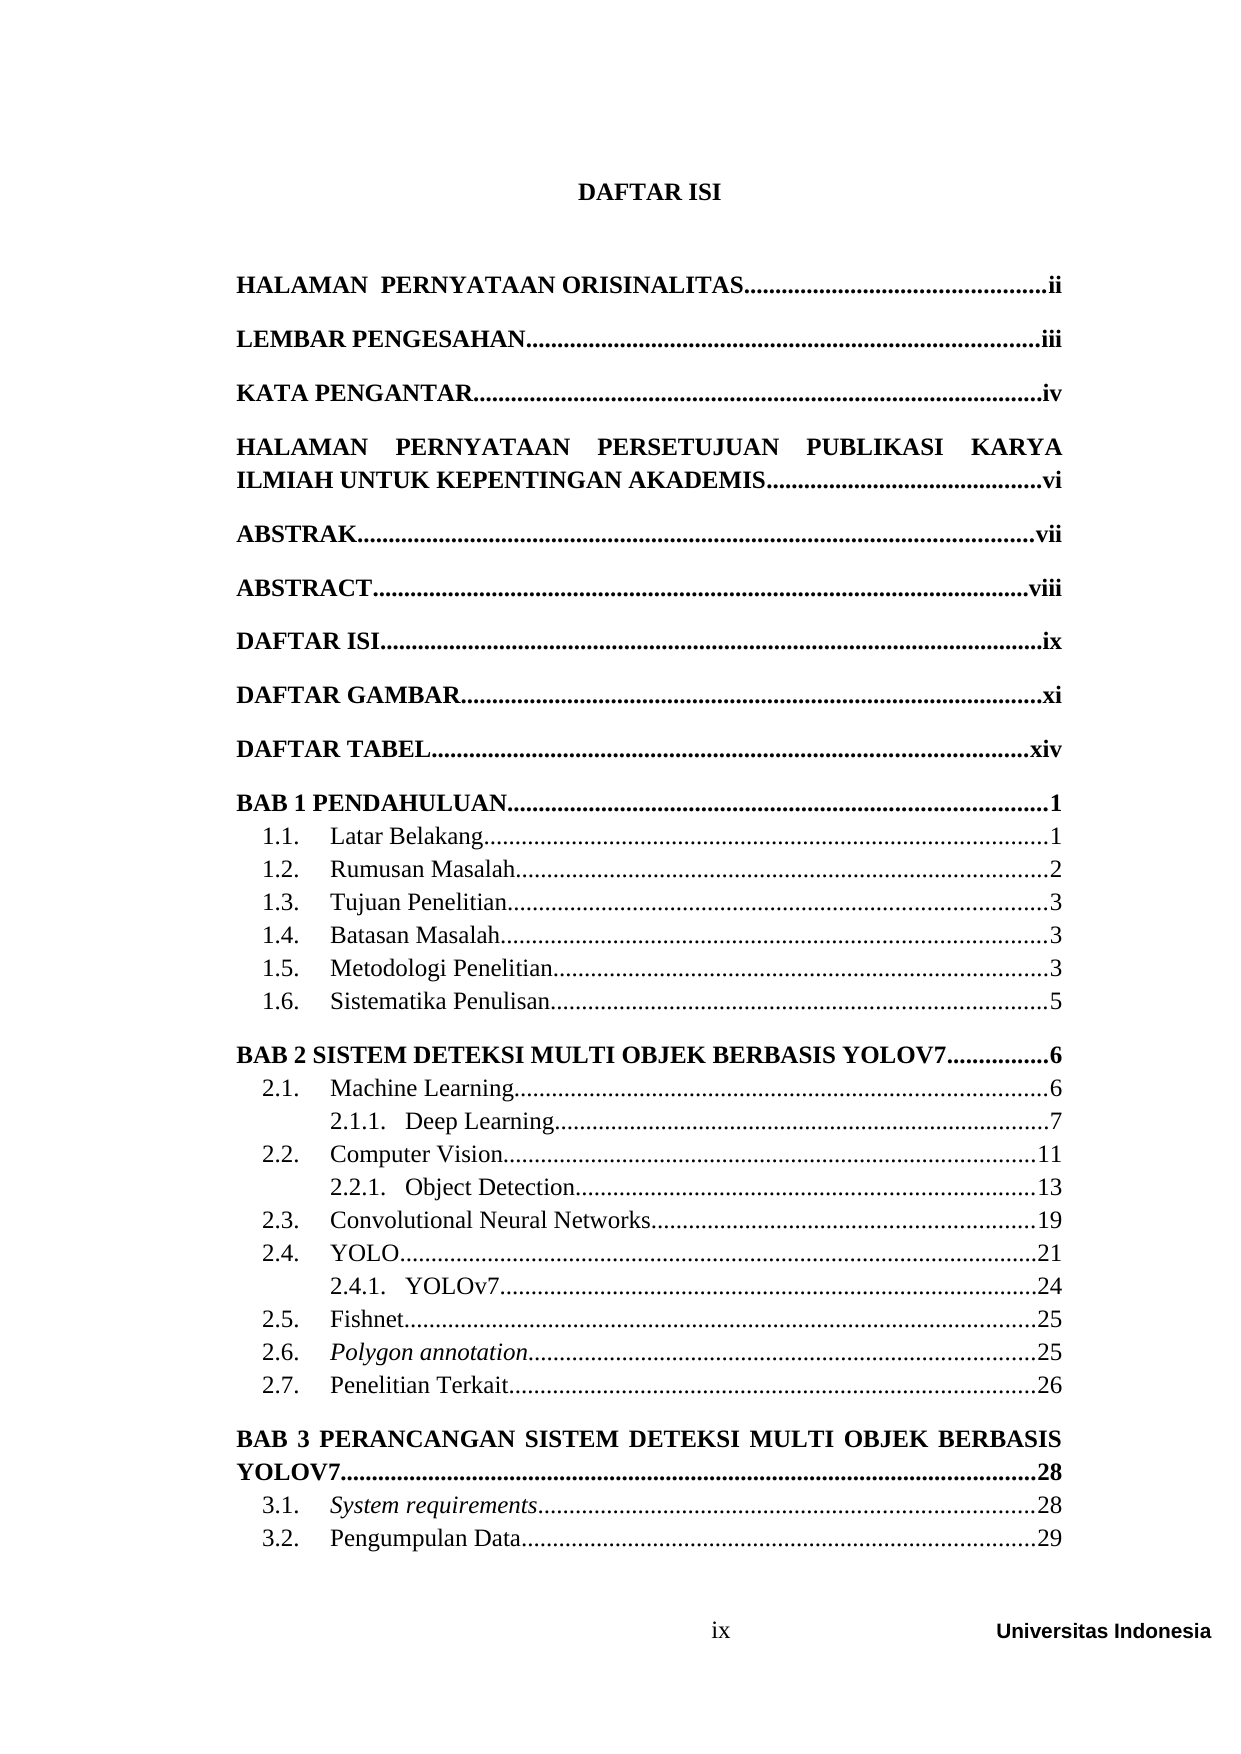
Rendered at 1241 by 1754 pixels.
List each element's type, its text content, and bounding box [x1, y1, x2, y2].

text BAB 1 PENDAHULUAN 1 [236, 788, 1063, 817]
text ABSTRACT viii [236, 573, 1063, 601]
text 2.4.1. YOLOv7 24 [330, 1271, 1063, 1300]
text BAB 3 PERANCANGAN SISTEM DETEKSI MULTI OBJEK BERBASIS YOLOV7 28 [236, 1424, 1063, 1486]
text 2.4. YOLO 21 [262, 1238, 1063, 1267]
text 3.1. System requirements 28 [262, 1490, 1063, 1519]
text DAFTAR TABEL xiv [236, 734, 1063, 763]
text 1.6. Sistematika Penulisan 5 [262, 986, 1063, 1015]
text 1.2. Rumusan Masalah 2 [262, 854, 1063, 883]
text BAB 2 SISTEM DETEKSI MULTI OBJEK BERBASIS YOLOV7 6 [236, 1040, 1063, 1069]
subtitle DAFTAR ISI [236, 177, 1063, 206]
text DAFTAR GAMBAR xi [236, 680, 1063, 709]
text HALAMAN PERNYATAAN PERSETUJUAN PUBLIKASI KARYA ILMIAH UNTUK KEPENTINGAN AKADEMIS vi [236, 432, 1063, 494]
text KATA PENGANTAR iv [236, 378, 1063, 407]
text 2.1.1. Deep Learning 7 [330, 1106, 1063, 1135]
text 2.1. Machine Learning 6 [262, 1073, 1063, 1102]
text DAFTAR ISI ix [236, 626, 1063, 655]
text 1.5. Metodologi Penelitian 3 [262, 953, 1063, 982]
text 2.6. Polygon annotation 25 [262, 1337, 1063, 1366]
text LEMBAR PENGESAHAN iii [236, 324, 1063, 353]
text 2.7. Penelitian Terkait 26 [262, 1370, 1063, 1399]
text 1.4. Batasan Masalah 3 [262, 920, 1063, 949]
text 2.2. Computer Vision 11 [262, 1139, 1063, 1168]
text 2.3. Convolutional Neural Networks 19 [262, 1205, 1063, 1234]
text 3.2. Pengumpulan Data 29 [262, 1523, 1063, 1552]
text 2.2.1. Object Detection 13 [330, 1172, 1063, 1201]
text ABSTRAK vii [236, 519, 1063, 547]
text HALAMAN PERNYATAAN ORISINALITAS ii [236, 270, 1063, 299]
text 1.1. Latar Belakang 1 [262, 821, 1063, 850]
text 2.5. Fishnet 25 [262, 1304, 1063, 1333]
text 1.3. Tujuan Penelitian 3 [262, 887, 1063, 916]
